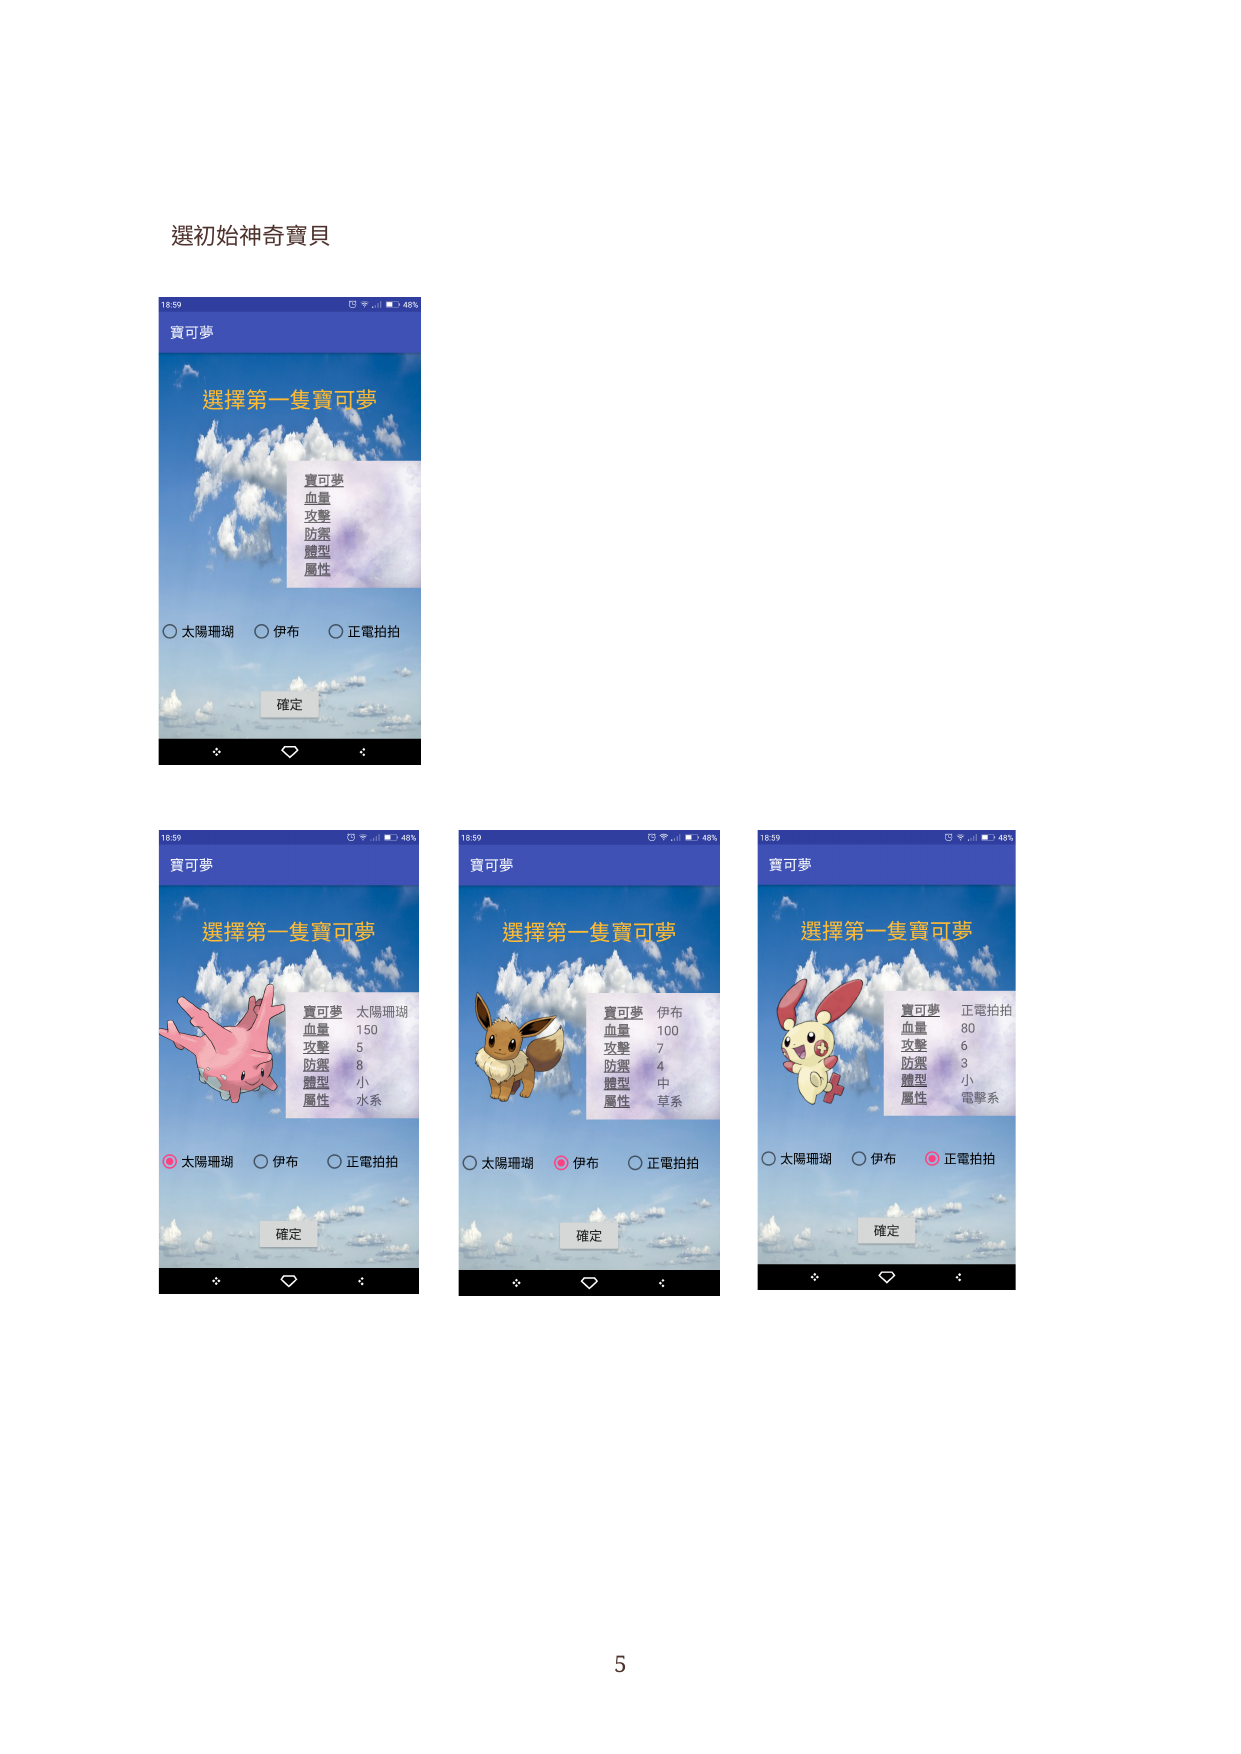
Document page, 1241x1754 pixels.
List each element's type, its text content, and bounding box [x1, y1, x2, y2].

text 選初始神奇寶貝 [171, 218, 1069, 251]
picture [158, 830, 419, 1294]
picture [458, 830, 720, 1296]
picture [757, 830, 1016, 1290]
picture [158, 297, 421, 765]
